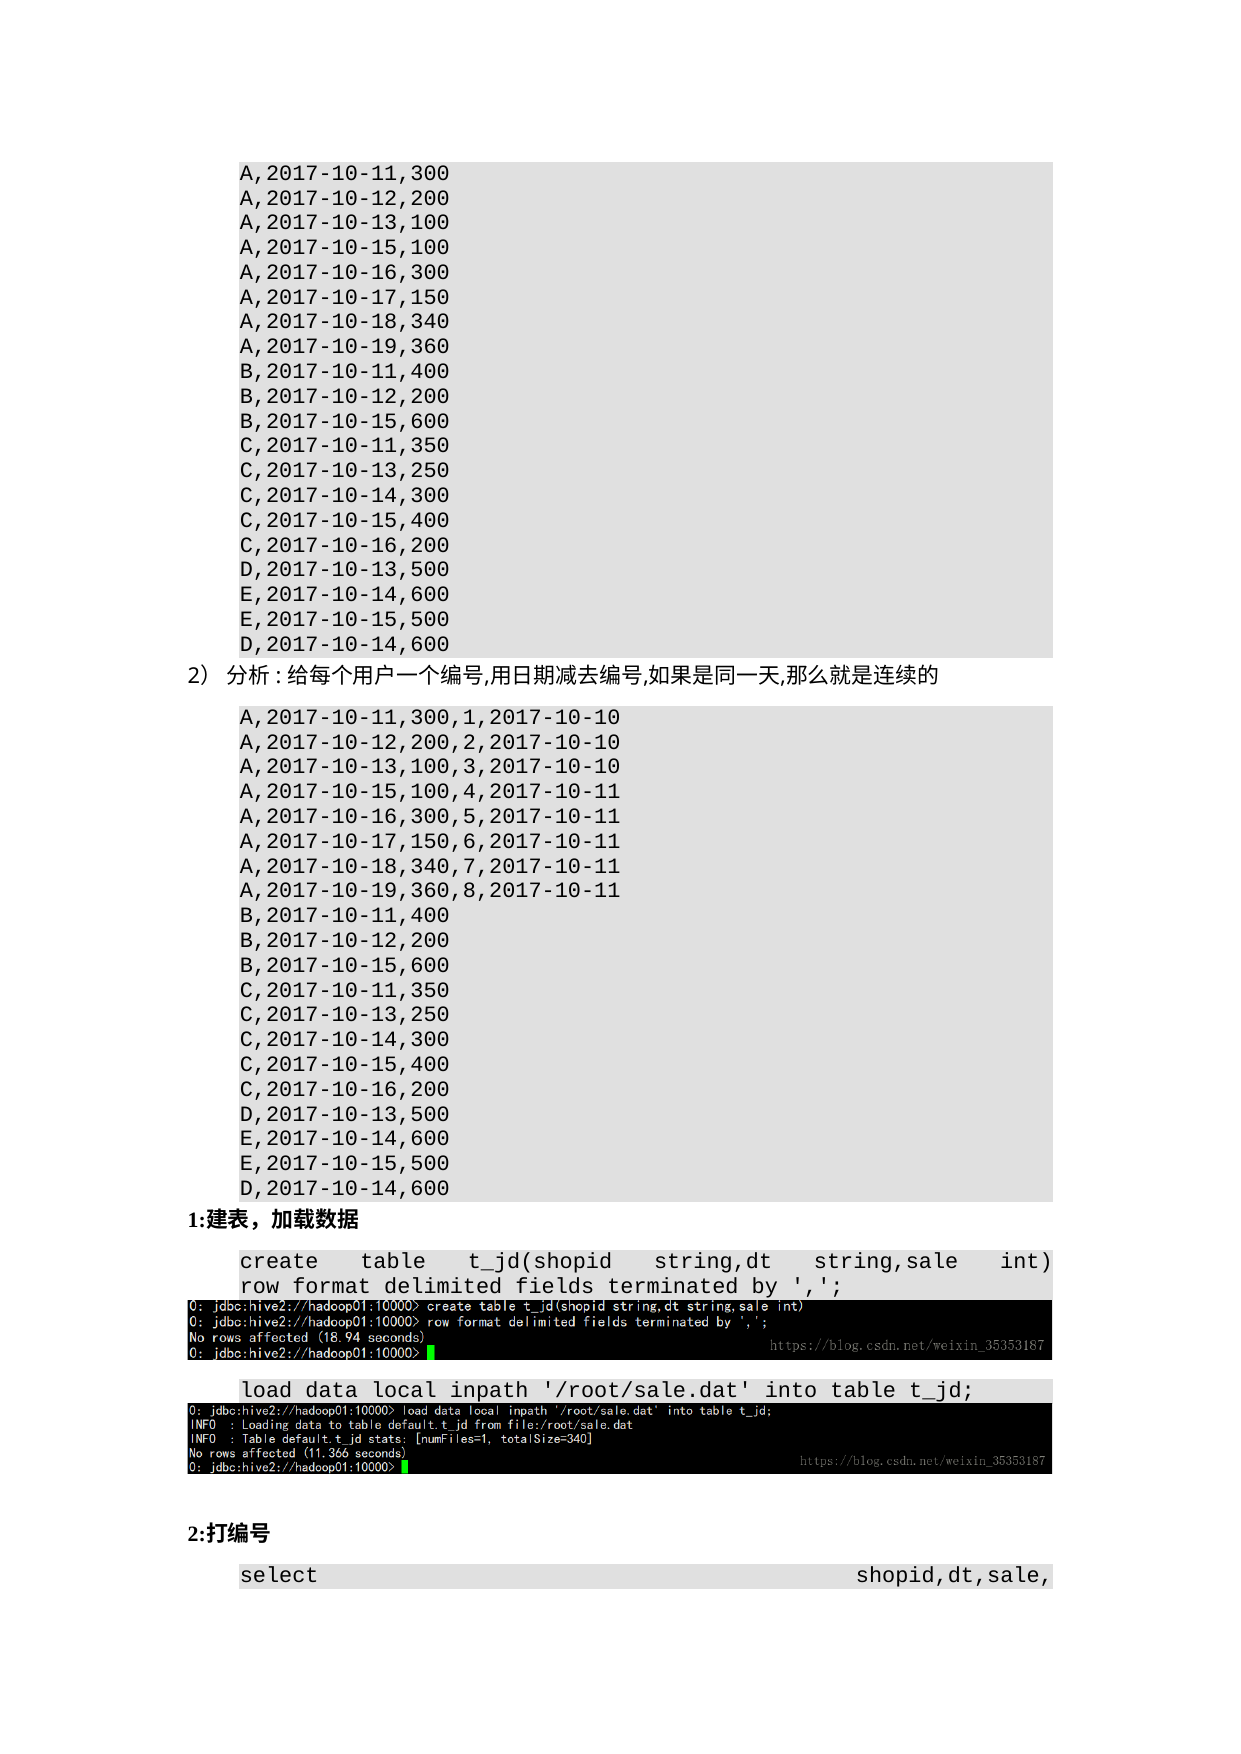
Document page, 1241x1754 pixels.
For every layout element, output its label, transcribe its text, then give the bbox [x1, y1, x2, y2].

text C,2017-10-11,350 [239, 435, 1053, 459]
text 2） 分析 : 给每个用户一个编号,用日期减去编号,如果是同一天,那么就是连续的 [187, 658, 1053, 690]
text A,2017-10-19,360 [239, 336, 1053, 360]
text A,2017-10-15,100 [239, 236, 1053, 261]
text A,2017-10-15,100,4,2017-10-11 [239, 781, 1053, 805]
picture [187, 1300, 1053, 1360]
text 2:打编号 [187, 1516, 1053, 1548]
text A,2017-10-17,150 [239, 286, 1053, 311]
text A,2017-10-12,200 [239, 187, 1053, 212]
text C,2017-10-16,200 [239, 1078, 1053, 1103]
text A,2017-10-18,340,7,2017-10-11 [239, 855, 1053, 880]
text B,2017-10-12,200 [239, 929, 1053, 954]
text C,2017-10-14,300 [239, 484, 1053, 509]
text A,2017-10-13,100,3,2017-10-10 [239, 756, 1053, 781]
text B,2017-10-12,200 [239, 385, 1053, 410]
text C,2017-10-15,400 [239, 509, 1053, 534]
text E,2017-10-15,500 [239, 1152, 1053, 1177]
text D,2017-10-14,600 [239, 633, 1053, 658]
text A,2017-10-18,340 [239, 311, 1053, 336]
text A,2017-10-12,200,2,2017-10-10 [239, 731, 1053, 756]
text C,2017-10-13,250 [239, 459, 1053, 484]
text B,2017-10-15,600 [239, 954, 1053, 979]
text B,2017-10-15,600 [239, 410, 1053, 435]
text C,2017-10-16,200 [239, 534, 1053, 559]
text 1:建表，加载数据 [187, 1202, 1053, 1234]
text load data local inpath '/root/sale.dat' into table t_jd; [239, 1379, 1053, 1403]
picture [187, 1403, 1053, 1474]
text C,2017-10-11,350 [239, 979, 1053, 1004]
text C,2017-10-15,400 [239, 1053, 1053, 1078]
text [239, 1564, 1053, 1589]
text D,2017-10-13,500 [239, 1103, 1053, 1128]
text A,2017-10-13,100 [239, 212, 1053, 236]
text D,2017-10-13,500 [239, 559, 1053, 583]
text E,2017-10-14,600 [239, 1128, 1053, 1152]
text A,2017-10-16,300,5,2017-10-11 [239, 805, 1053, 830]
text B,2017-10-11,400 [239, 360, 1053, 385]
text D,2017-10-14,600 [239, 1177, 1053, 1202]
text A,2017-10-17,150,6,2017-10-11 [239, 830, 1053, 855]
text A,2017-10-16,300 [239, 261, 1053, 286]
text B,2017-10-11,400 [239, 904, 1053, 929]
text create table t_jd(shopid string,dt string,sale int) row format delimited fields terminated by ','; [239, 1250, 1053, 1300]
text A,2017-10-11,300,1,2017-10-10 [239, 706, 1053, 731]
text A,2017-10-11,300 [239, 162, 1053, 187]
text A,2017-10-19,360,8,2017-10-11 [239, 880, 1053, 904]
text C,2017-10-14,300 [239, 1028, 1053, 1053]
text E,2017-10-15,500 [239, 608, 1053, 633]
text C,2017-10-13,250 [239, 1004, 1053, 1028]
text E,2017-10-14,600 [239, 583, 1053, 608]
